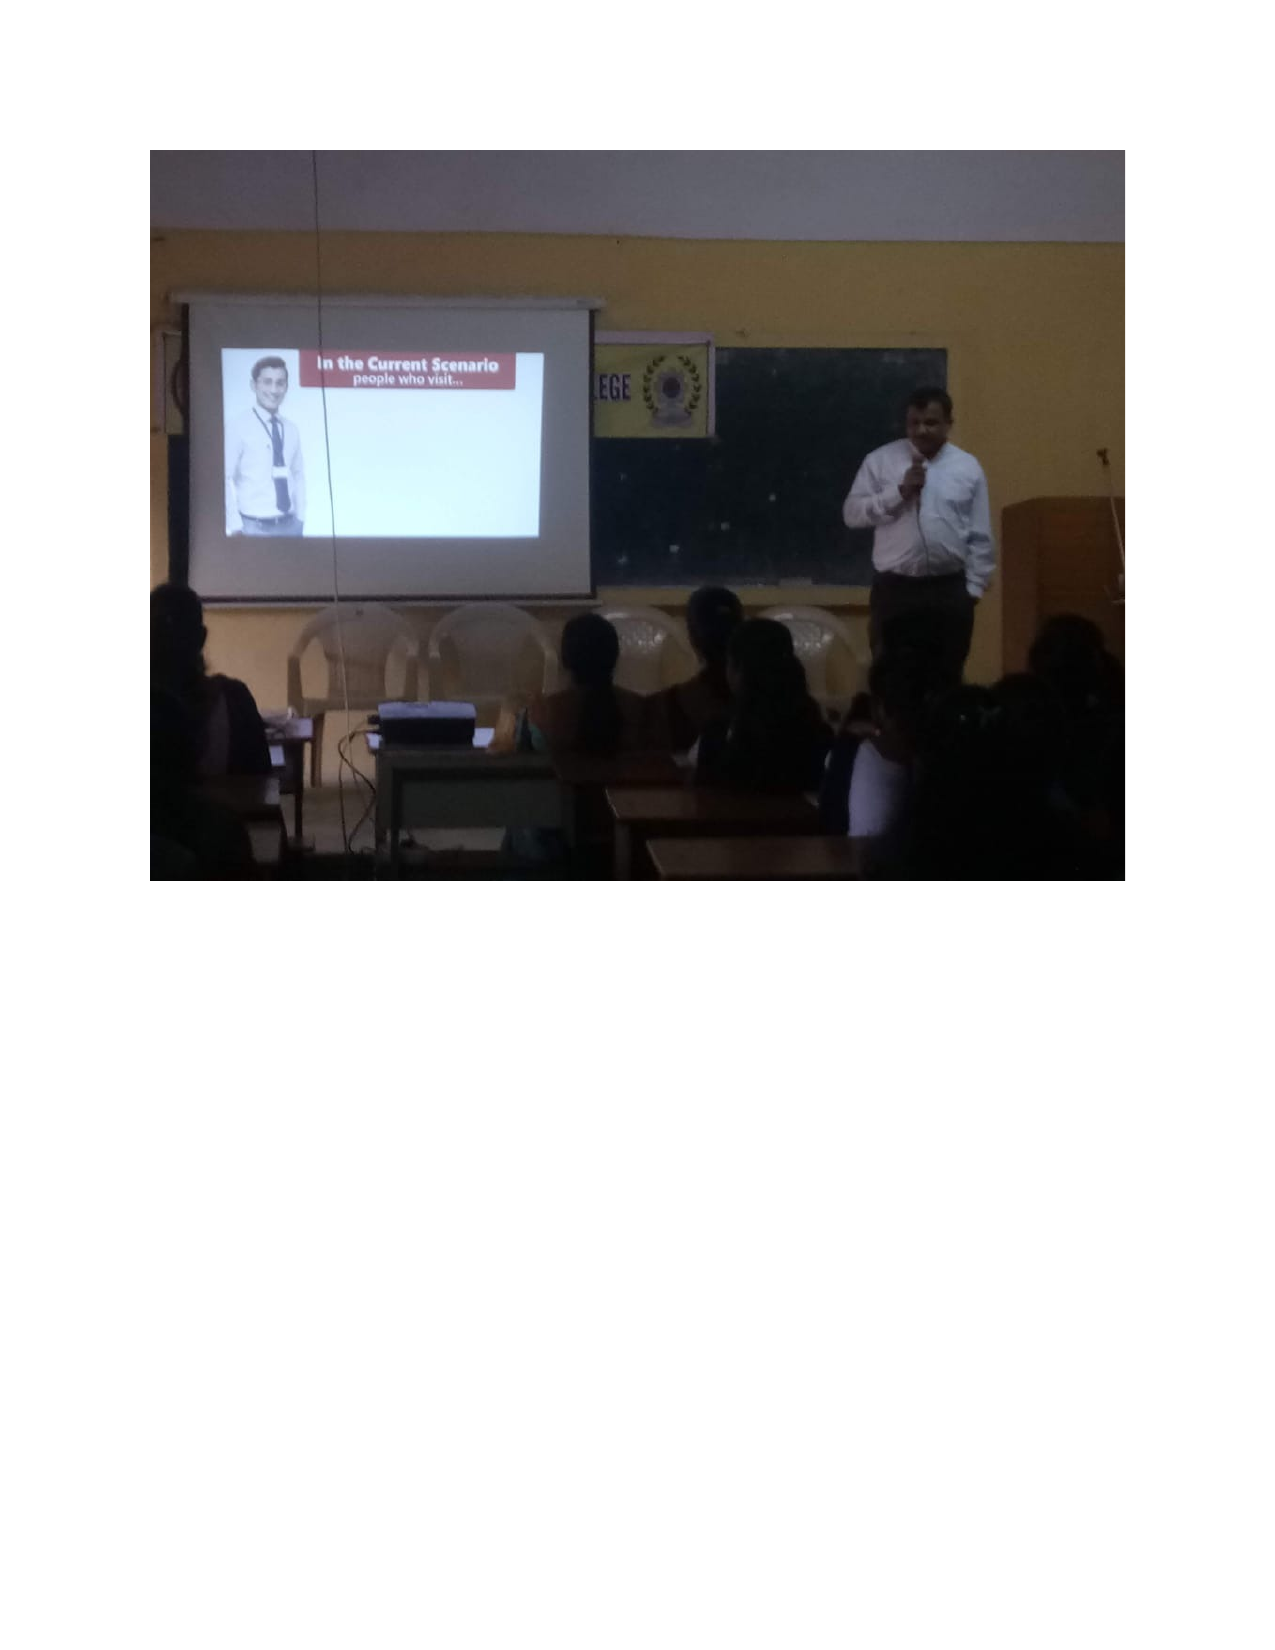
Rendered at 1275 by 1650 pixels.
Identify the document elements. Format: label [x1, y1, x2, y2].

picture [150, 150, 1125, 881]
